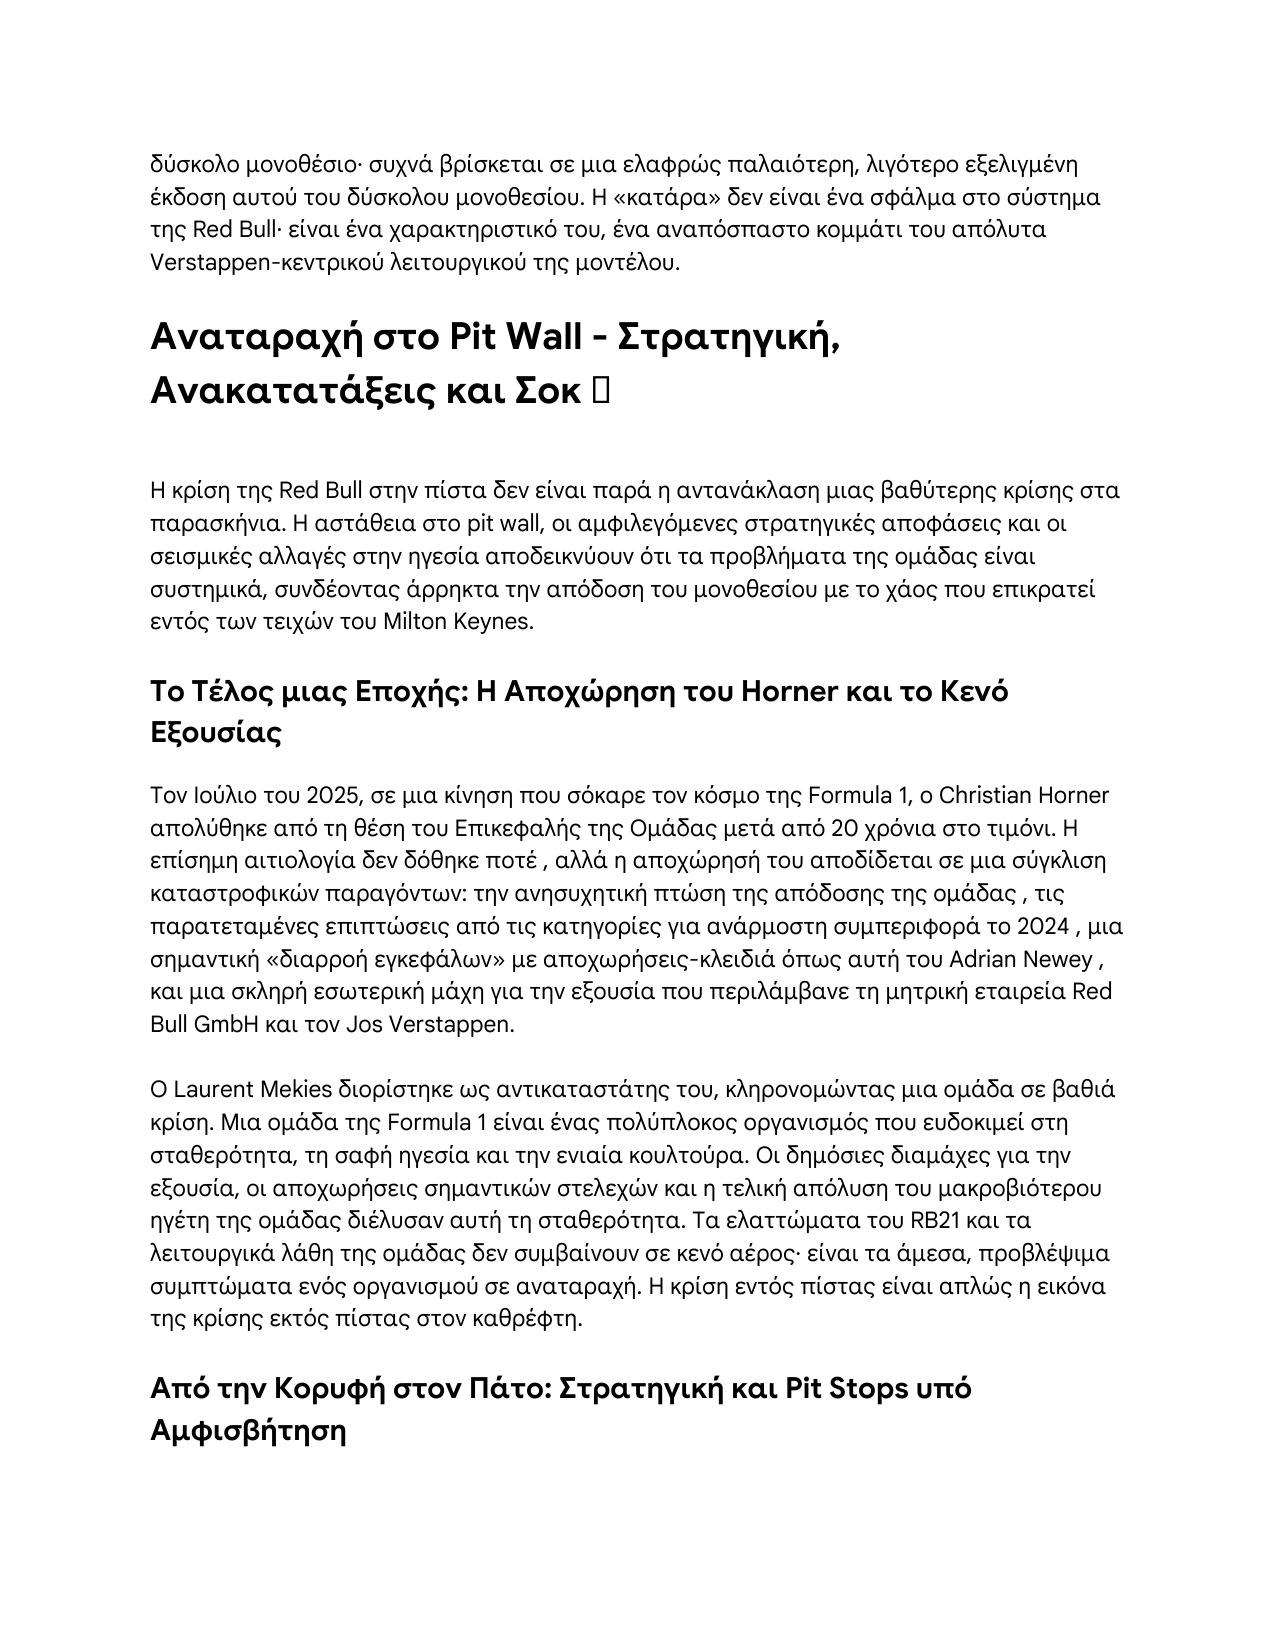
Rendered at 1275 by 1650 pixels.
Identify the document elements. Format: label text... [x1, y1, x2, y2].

subtitle Αναταραχή στο Pit Wall - Στρατηγική, Ανακατατάξεις και Σοκ 🤯 [150, 313, 1125, 414]
text Τον Ιούλιο του 2025, σε μια κίνηση που σόκαρε τον κόσμο της Formula 1, ο Christian Horner απολύθηκε από τη θέση του Επικεφαλής της Ομάδας μετά από 20 χρόνια στο τιμόνι. Η επίσημη αιτιολογία δεν δόθηκε ποτέ , αλλά η αποχώρησή του αποδίδεται σε μια σύγκλιση καταστροφικών παραγόντων: την ανησυχητική πτώση της απόδοσης της ομάδας , τις παρατεταμένες επιπτώσεις από τις κατηγορίες για ανάρμοστη συμπεριφορά το 2024 , μια σημαντική «διαρροή εγκεφάλων» με αποχωρήσεις-κλειδιά όπως αυτή του Adrian Newey , και μια σκληρή εσωτερική μάχη για την εξουσία που περιλάμβανε τη μητρική εταιρεία Red Bull GmbH και τον Jos Verstappen. [150, 781, 1125, 1039]
subtitle Το Τέλος μιας Εποχής: Η Αποχώρηση του Horner και το Κενό Εξουσίας [150, 673, 1125, 751]
subtitle Από την Κορυφή στον Πάτο: Στρατηγική και Pit Stops υπό Αμφισβήτηση [150, 1370, 1125, 1448]
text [150, 150, 1125, 277]
text Ο Laurent Mekies διορίστηκε ως αντικαταστάτης του, κληρονομώντας μια ομάδα σε βαθιά κρίση. Μια ομάδα της Formula 1 είναι ένας πολύπλοκος οργανισμός που ευδοκιμεί στη σταθερότητα, τη σαφή ηγεσία και την ενιαία κουλτούρα. Οι δημόσιες διαμάχες για την εξουσία, οι αποχωρήσεις σημαντικών στελεχών και η τελική απόλυση του μακροβιότερου ηγέτη της ομάδας διέλυσαν αυτή τη σταθερότητα. Τα ελαττώματα του RB21 και τα λειτουργικά λάθη της ομάδας δεν συμβαίνουν σε κενό αέρος· είναι τα άμεσα, προβλέψιμα συμπτώματα ενός οργανισμού σε αναταραχή. Η κρίση εντός πίστας είναι απλώς η εικόνα της κρίσης εκτός πίστας στον καθρέφτη. [150, 1076, 1125, 1333]
text Η κρίση της Red Bull στην πίστα δεν είναι παρά η αντανάκλαση μιας βαθύτερης κρίσης στα παρασκήνια. Η αστάθεια στο pit wall, οι αμφιλεγόμενες στρατηγικές αποφάσεις και οι σεισμικές αλλαγές στην ηγεσία αποδεικνύουν ότι τα προβλήματα της ομάδας είναι συστημικά, συνδέοντας άρρηκτα την απόδοση του μονοθεσίου με το χάος που επικρατεί εντός των τειχών του Milton Keynes. [150, 477, 1125, 636]
